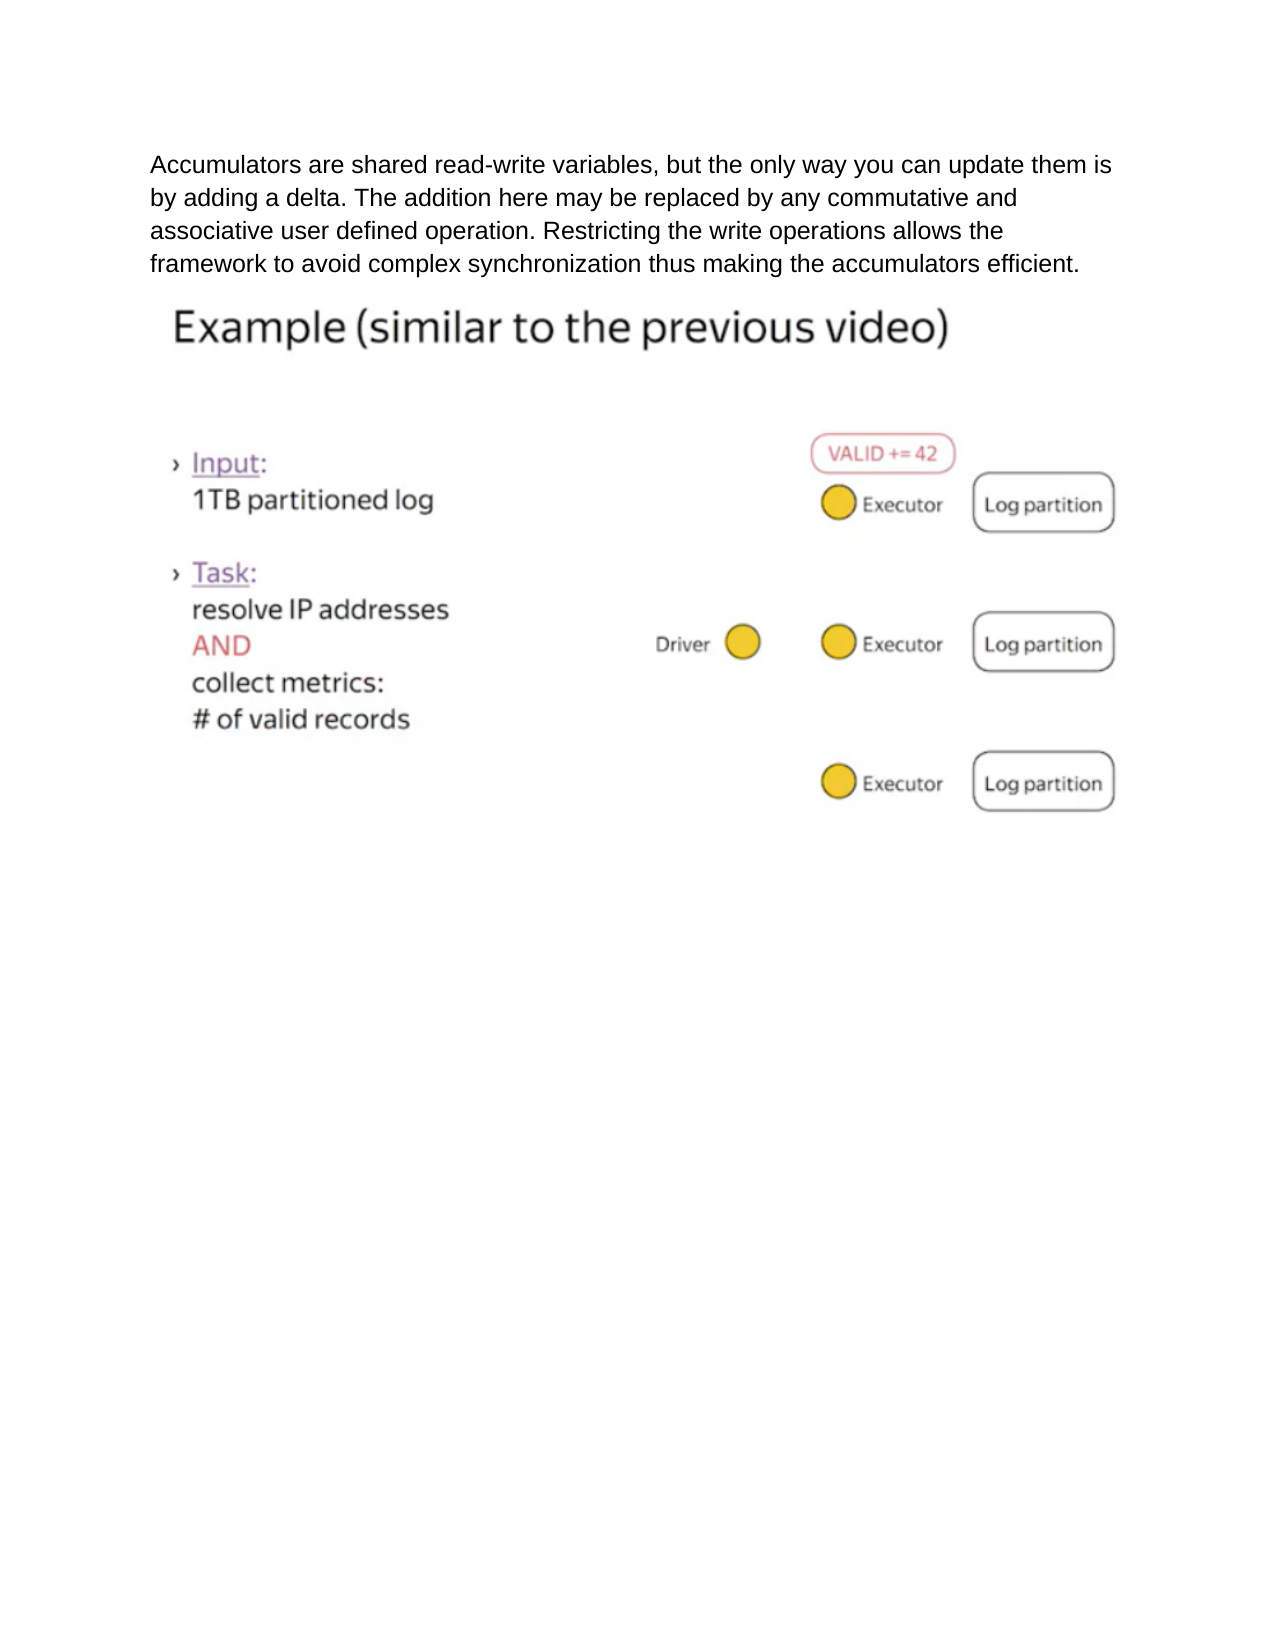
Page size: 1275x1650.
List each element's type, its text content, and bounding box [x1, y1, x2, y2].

text Accumulators are shared read-write variables, but the only way you can update them is by adding a delta. The addition here may be replaced by any commutative and associative user defined operation. Restricting the write operations allows the framework to avoid complex synchronization thus making the accumulators efficient. [150, 150, 1125, 278]
picture [150, 282, 1125, 826]
